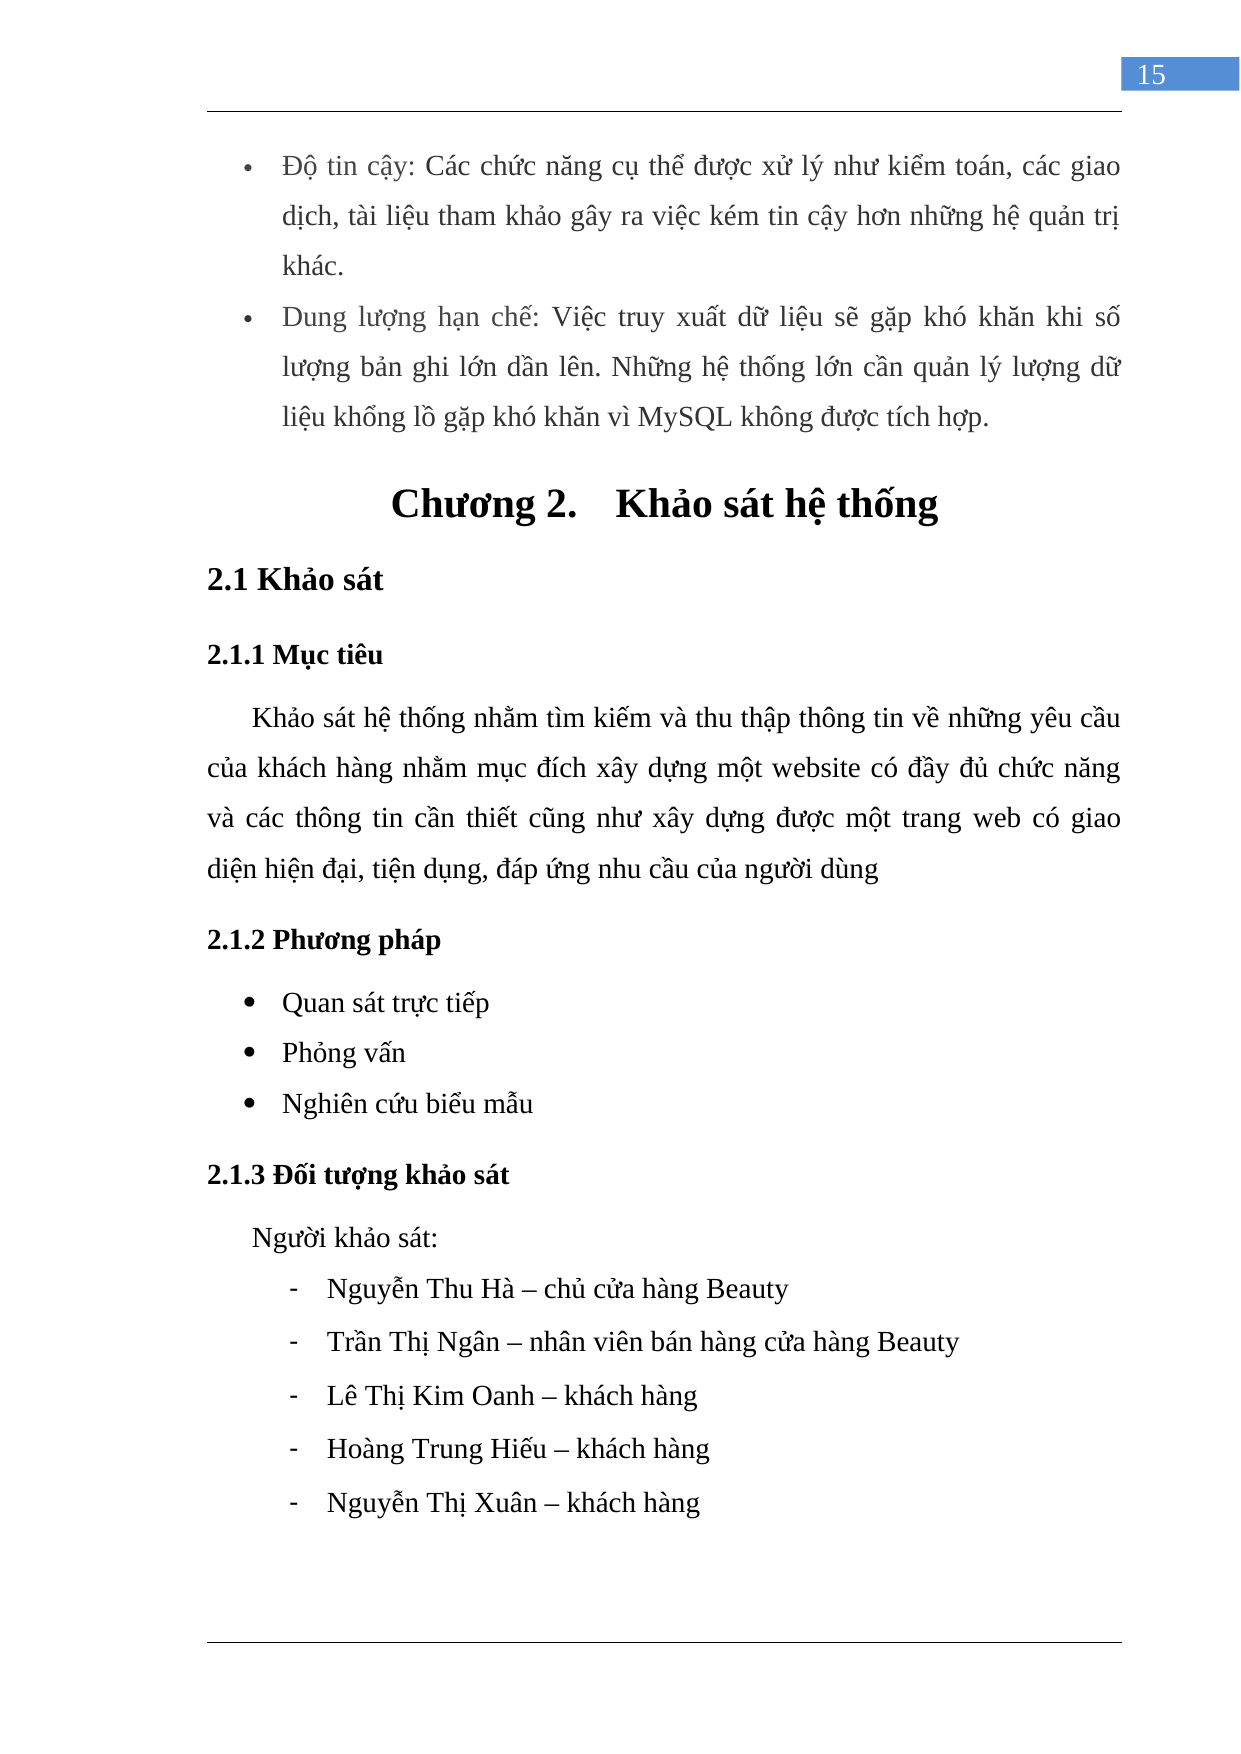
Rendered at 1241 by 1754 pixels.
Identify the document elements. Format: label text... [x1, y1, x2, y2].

text Khảo sát hệ thống nhằm tìm kiếm và thu thập thông tin về những yêu cầu của khách hàng nhằm mục đích xây dựng một website có đầy đủ chức năng và các thông tin cần thiết cũng như xây dựng được một trang web có giao diện hiện đại, tiện dụng, đáp ứng nhu cầu của người dùng [207, 700, 1122, 884]
list Hoàng Trung Hiếu – khách hàng [289, 1430, 1122, 1466]
subtitle Mục tiêu [207, 637, 1122, 671]
list Dung lượng hạn chế: Việc truy xuất dữ liệu sẽ gặp khó khăn khi số lượng bản ghi lớn dần lên. Những hệ thống lớn cần quản lý lượng dữ liệu khổng lồ gặp khó khăn vì MySQL không được tích hợp. [244, 299, 1122, 433]
text Người khảo sát: [207, 1220, 1122, 1253]
subtitle Phương pháp [207, 922, 1122, 956]
list Phỏng vấn [244, 1035, 1122, 1069]
list Nguyễn Thu Hà – chủ cửa hàng Beauty [289, 1270, 1122, 1306]
subtitle Khảo sát [207, 559, 1122, 597]
list Độ tin cậy: Các chức năng cụ thể được xử lý như kiểm toán, các giao dịch, tài liệu tham khảo gây ra việc kém tin cậy hơn những hệ quản trị khác. [244, 148, 1122, 282]
list Nguyễn Thị Xuân – khách hàng [289, 1484, 1122, 1519]
list Nghiên cứu biểu mẫu [244, 1086, 1122, 1119]
subtitle Đối tượng khảo sát [207, 1157, 1122, 1191]
list Trần Thị Ngân – nhân viên bán hàng cửa hàng Beauty [289, 1323, 1122, 1359]
list Lê Thị Kim Oanh – khách hàng [289, 1377, 1122, 1413]
list Quan sát trực tiếp [244, 985, 1122, 1018]
subtitle Khảo sát hệ thống [207, 479, 1122, 527]
